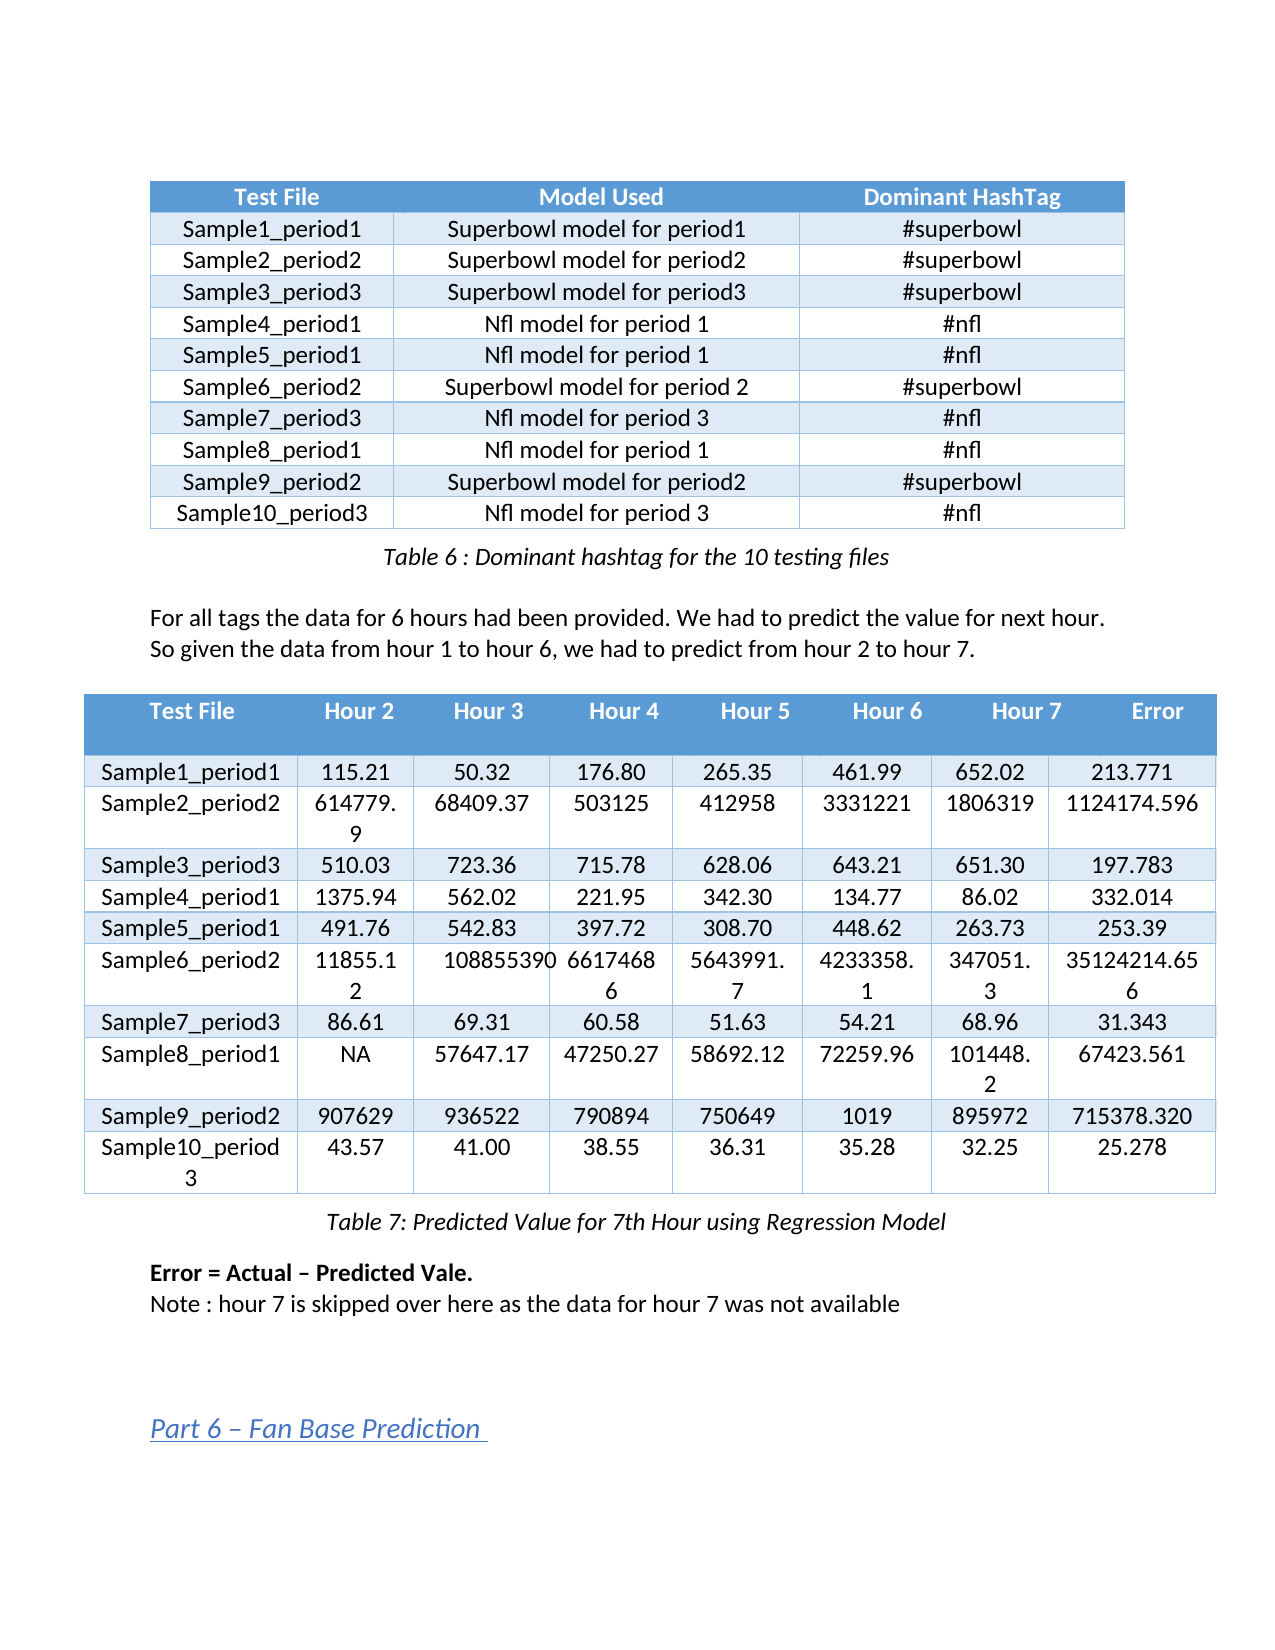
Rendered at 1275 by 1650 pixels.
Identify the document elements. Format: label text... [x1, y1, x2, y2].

table_cell NA [298, 1038, 413, 1099]
table_cell 651.30 [932, 849, 1048, 880]
table_cell Sample2_period2 [151, 245, 393, 275]
table_cell Sample10_period3 [85, 1132, 297, 1193]
table_cell Sample4_period1 [85, 881, 297, 911]
table_cell 213.771 [1049, 756, 1215, 786]
table_cell 723.36 [414, 849, 549, 880]
table_cell 3331221 [803, 787, 931, 848]
table_cell 101448.2 [932, 1038, 1048, 1099]
table_cell 51.63 [673, 1006, 802, 1037]
table_cell 750649 [673, 1100, 802, 1131]
table_cell 907629 [298, 1100, 413, 1131]
table_header Hour 6 [821, 695, 954, 755]
table_cell 47250.27 [550, 1038, 672, 1099]
table_cell #nfl [800, 339, 1124, 370]
text For all tags the data for 6 hours had been provided. We had to predict the value for next hour. So given the data from hour 1 to hour 6, we had to predict from hour 2 to hour 7. [150, 602, 1125, 663]
table_cell 60.58 [550, 1006, 672, 1037]
table_cell 197.783 [1049, 849, 1215, 880]
table_cell 448.62 [803, 913, 931, 943]
table_cell 58692.12 [673, 1038, 802, 1099]
table_cell 1375.94 [298, 881, 413, 911]
table_cell 652.02 [932, 756, 1048, 786]
table_header Hour 2 [300, 695, 418, 755]
table_cell 614779.9 [298, 787, 413, 848]
table_cell 35124214.656 [1049, 944, 1215, 1005]
table_cell 628.06 [673, 849, 802, 880]
text Error = Actual – Predicted Vale. Note : hour 7 is skipped over here as the data for hour 7 was not available [150, 1257, 1125, 1318]
table_cell 38.55 [550, 1132, 672, 1193]
table_cell 1806319 [932, 787, 1048, 848]
table_cell 57647.17 [414, 1038, 549, 1099]
table_cell 36.31 [673, 1132, 802, 1193]
table_cell 936522 [414, 1100, 549, 1131]
table_cell Sample10_period3 [151, 497, 393, 528]
table_cell 308.70 [673, 913, 802, 943]
table_cell #superbowl [800, 371, 1124, 401]
table_cell Sample7_period3 [151, 403, 393, 433]
table_cell 715378.320 [1049, 1100, 1215, 1131]
table_cell 134.77 [803, 881, 931, 911]
table_cell Nfl model for period 1 [394, 308, 799, 338]
table_cell 332.014 [1049, 881, 1215, 911]
table_cell 253.39 [1049, 913, 1215, 943]
table_cell #nfl [800, 308, 1124, 338]
table_cell #nfl [800, 497, 1124, 528]
table_cell Nfl model for period 3 [394, 403, 799, 433]
table_cell Sample5_period1 [85, 913, 297, 943]
table_cell Sample9_period2 [85, 1100, 297, 1131]
table_cell #superbowl [800, 276, 1124, 307]
table_cell Nfl model for period 3 [394, 497, 799, 528]
table_cell Sample1_period1 [85, 756, 297, 786]
table_header Hour 4 [558, 695, 690, 755]
table_cell #superbowl [800, 213, 1124, 244]
table_cell 50.32 [414, 756, 549, 786]
table_cell #nfl [800, 434, 1124, 464]
table_cell 263.73 [932, 913, 1048, 943]
table_cell 503125 [550, 787, 672, 848]
table_cell 5643991.7 [673, 944, 802, 1005]
table_cell 54.21 [803, 1006, 931, 1037]
table_cell #nfl [800, 403, 1124, 433]
table_cell 25.278 [1049, 1132, 1215, 1193]
table_cell 66174686 [550, 944, 672, 1005]
table_header Test File [151, 182, 403, 212]
table_cell 461.99 [803, 756, 931, 786]
table_cell Sample2_period2 [85, 787, 297, 848]
table_header Error [1100, 695, 1216, 755]
table_cell 68.96 [932, 1006, 1048, 1037]
table_cell 790894 [550, 1100, 672, 1131]
table_cell 69.31 [414, 1006, 549, 1037]
table_cell Nfl model for period 1 [394, 339, 799, 370]
table_cell Superbowl model for period2 [394, 245, 799, 275]
table_cell 31.343 [1049, 1006, 1215, 1037]
table_cell Sample1_period1 [151, 213, 393, 244]
table_header Hour 5 [691, 695, 820, 755]
table_header Hour 7 [955, 695, 1099, 755]
text Part 6 – Fan Base Prediction [150, 1410, 1125, 1446]
table_header Dominant HashTag [800, 182, 1124, 212]
table_cell Sample8_period1 [85, 1038, 297, 1099]
table_cell 41.00 [414, 1132, 549, 1193]
table_cell 86.61 [298, 1006, 413, 1037]
table_cell Sample8_period1 [151, 434, 393, 464]
table_cell 1124174.596 [1049, 787, 1215, 848]
table_cell Sample3_period3 [151, 276, 393, 307]
table_header Hour 3 [419, 695, 557, 755]
table_cell Sample4_period1 [151, 308, 393, 338]
table_cell 11855.12 [298, 944, 413, 1005]
table_cell 108855390 [414, 944, 549, 1005]
table_cell 4233358.1 [803, 944, 931, 1005]
table_cell 67423.561 [1049, 1038, 1215, 1099]
text Table 6 : Dominant hashtag for the 10 testing files [150, 541, 1125, 572]
table_cell 68409.37 [414, 787, 549, 848]
table_cell 715.78 [550, 849, 672, 880]
table_cell Superbowl model for period1 [394, 213, 799, 244]
table_cell Sample5_period1 [151, 339, 393, 370]
table_cell 562.02 [414, 881, 549, 911]
table_cell Superbowl model for period2 [394, 466, 799, 496]
table_cell 347051.3 [932, 944, 1048, 1005]
table_cell 221.95 [550, 881, 672, 911]
table_cell 895972 [932, 1100, 1048, 1131]
table_cell 43.57 [298, 1132, 413, 1193]
table_cell 115.21 [298, 756, 413, 786]
table_cell Superbowl model for period 2 [394, 371, 799, 401]
table_cell Nfl model for period 1 [394, 434, 799, 464]
table_cell 32.25 [932, 1132, 1048, 1193]
table_cell Sample3_period3 [85, 849, 297, 880]
table_cell 412958 [673, 787, 802, 848]
table_cell 510.03 [298, 849, 413, 880]
table_cell 35.28 [803, 1132, 931, 1193]
table_cell Sample6_period2 [151, 371, 393, 401]
table_cell 72259.96 [803, 1038, 931, 1099]
table_cell 86.02 [932, 881, 1048, 911]
table_cell Superbowl model for period3 [394, 276, 799, 307]
table_cell 643.21 [803, 849, 931, 880]
table_cell 542.83 [414, 913, 549, 943]
table_cell 491.76 [298, 913, 413, 943]
table_cell 265.35 [673, 756, 802, 786]
text Table 7: Predicted Value for 7th Hour using Regression Model [150, 1206, 1125, 1237]
table_cell #superbowl [800, 466, 1124, 496]
table_cell 1019 [803, 1100, 931, 1131]
table_header Test File [85, 695, 299, 755]
table_cell 342.30 [673, 881, 802, 911]
table_cell Sample6_period2 [85, 944, 297, 1005]
table_cell 176.80 [550, 756, 672, 786]
table_header Model Used [404, 182, 799, 212]
table_cell Sample9_period2 [151, 466, 393, 496]
table_cell 397.72 [550, 913, 672, 943]
table_cell Sample7_period3 [85, 1006, 297, 1037]
table_cell #superbowl [800, 245, 1124, 275]
